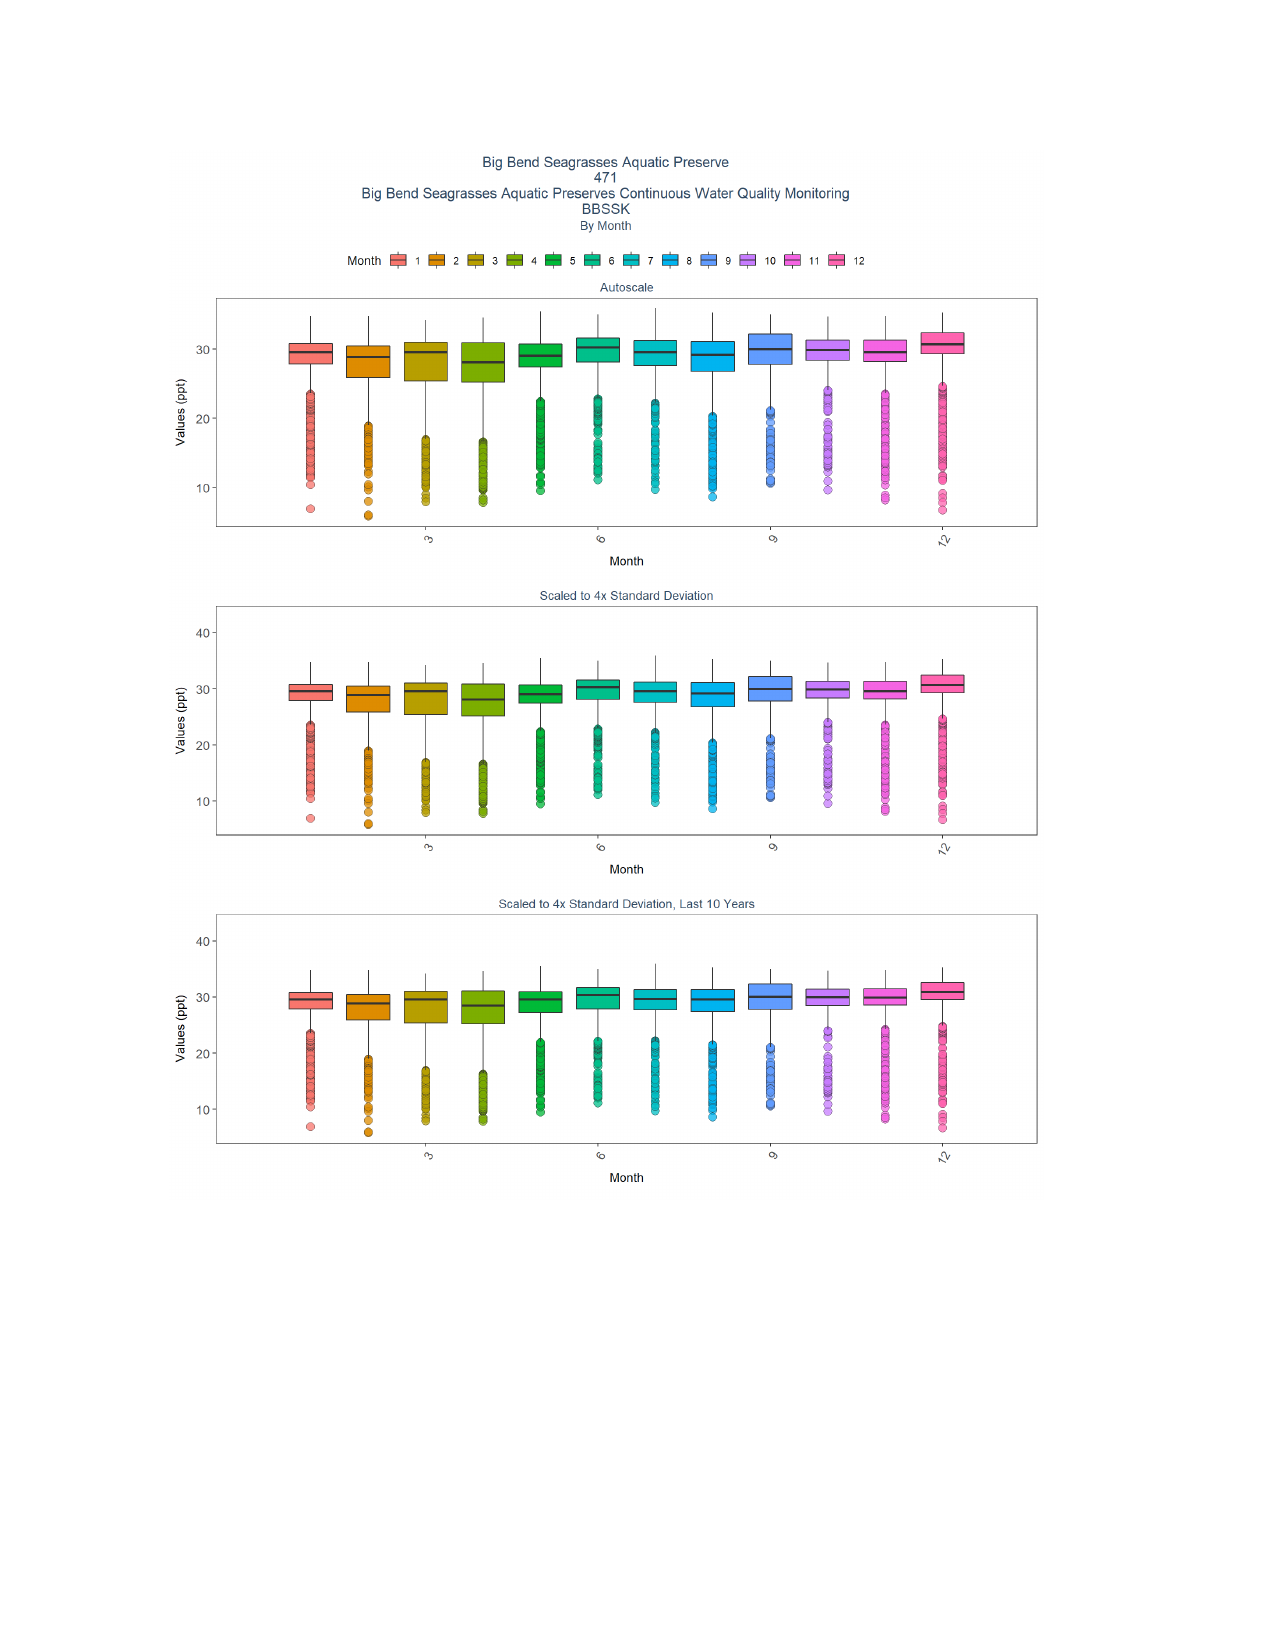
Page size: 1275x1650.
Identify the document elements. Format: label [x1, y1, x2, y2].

picture [168, 150, 1044, 1200]
